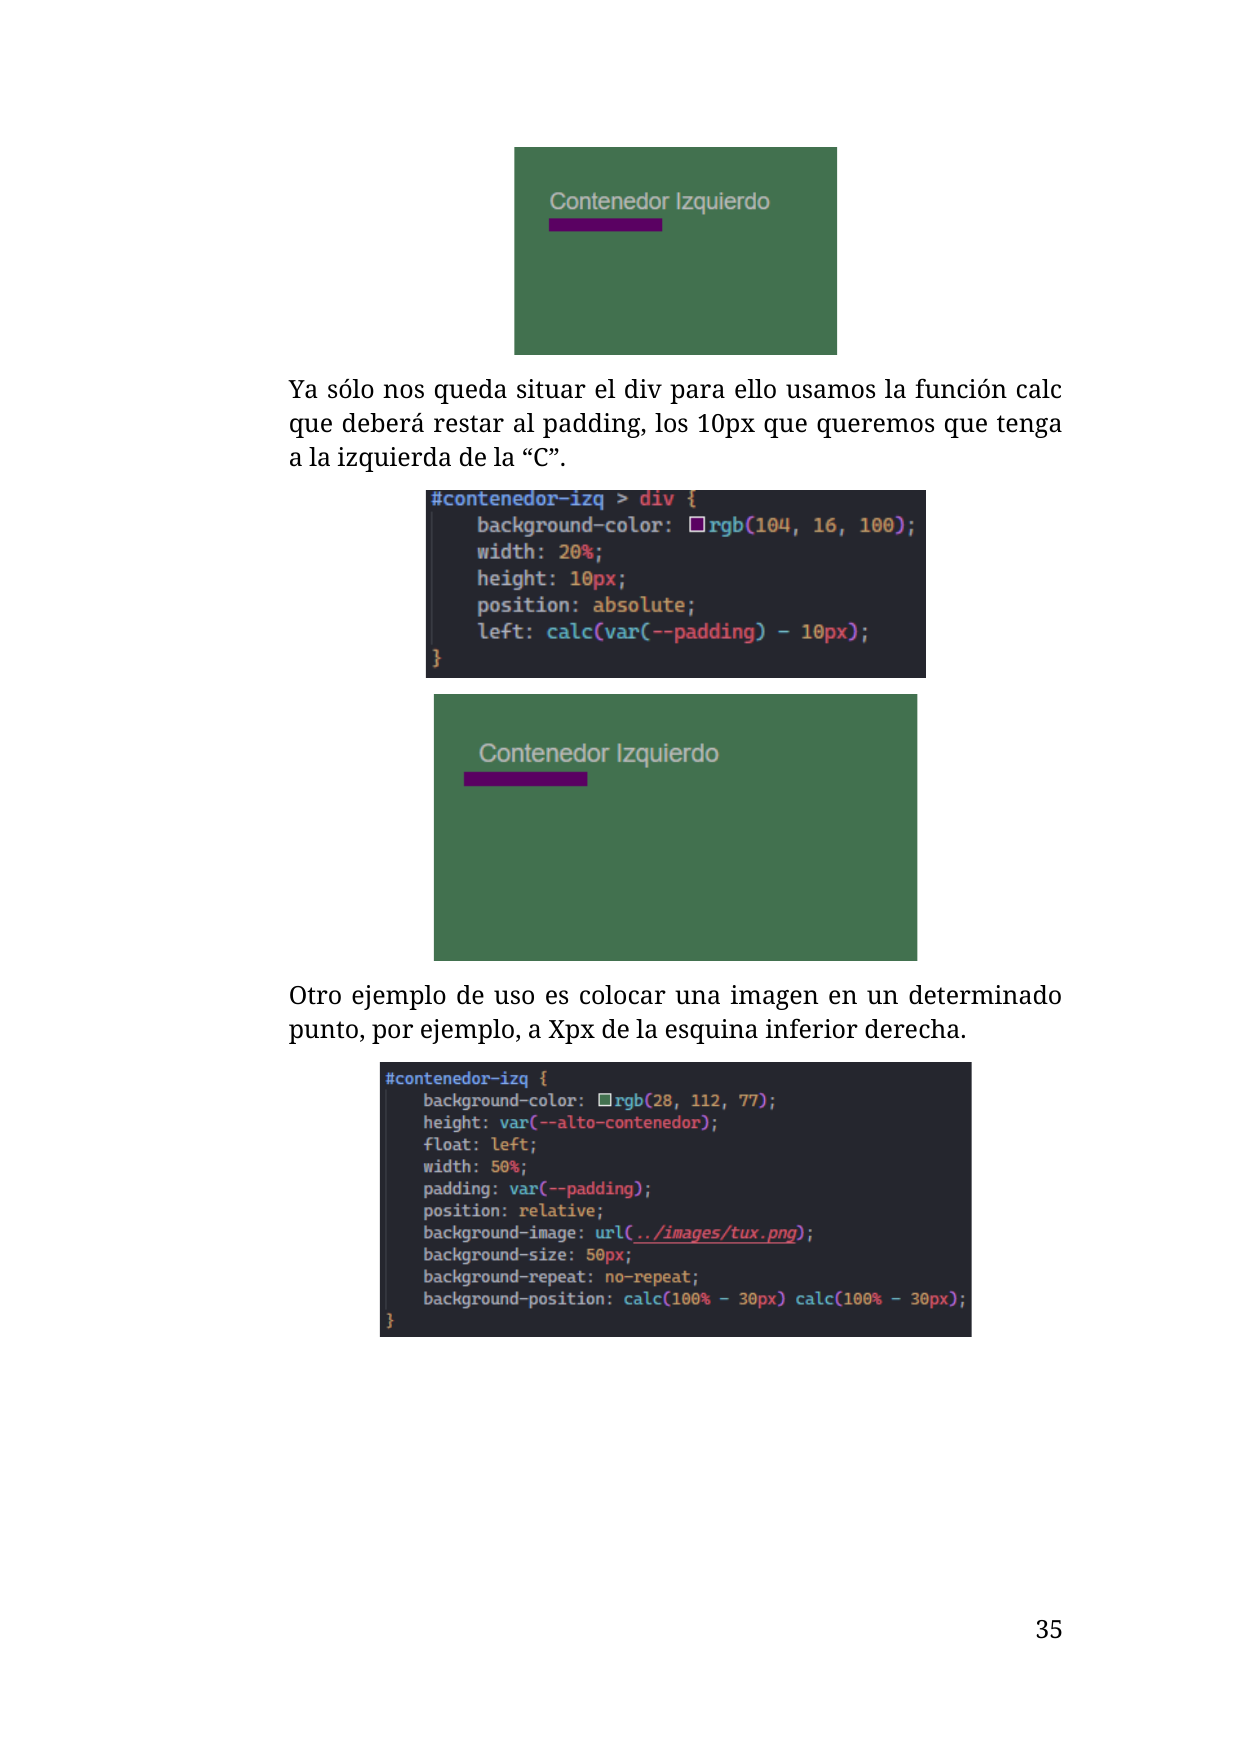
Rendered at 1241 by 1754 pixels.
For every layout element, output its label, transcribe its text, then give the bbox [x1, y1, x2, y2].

text Otro ejemplo de uso es colocar una imagen en un determinado punto, por ejemplo, a Xpx de la esquina inferior derecha. [288, 977, 1063, 1045]
picture [433, 694, 918, 961]
text Ya sólo nos queda situar el div para ello usamos la función calc que deberá restar al padding, los 10px que queremos que tenga a la izquierda de la “C”. [288, 372, 1063, 474]
picture [379, 1062, 972, 1337]
picture [425, 490, 926, 678]
picture [514, 147, 838, 355]
